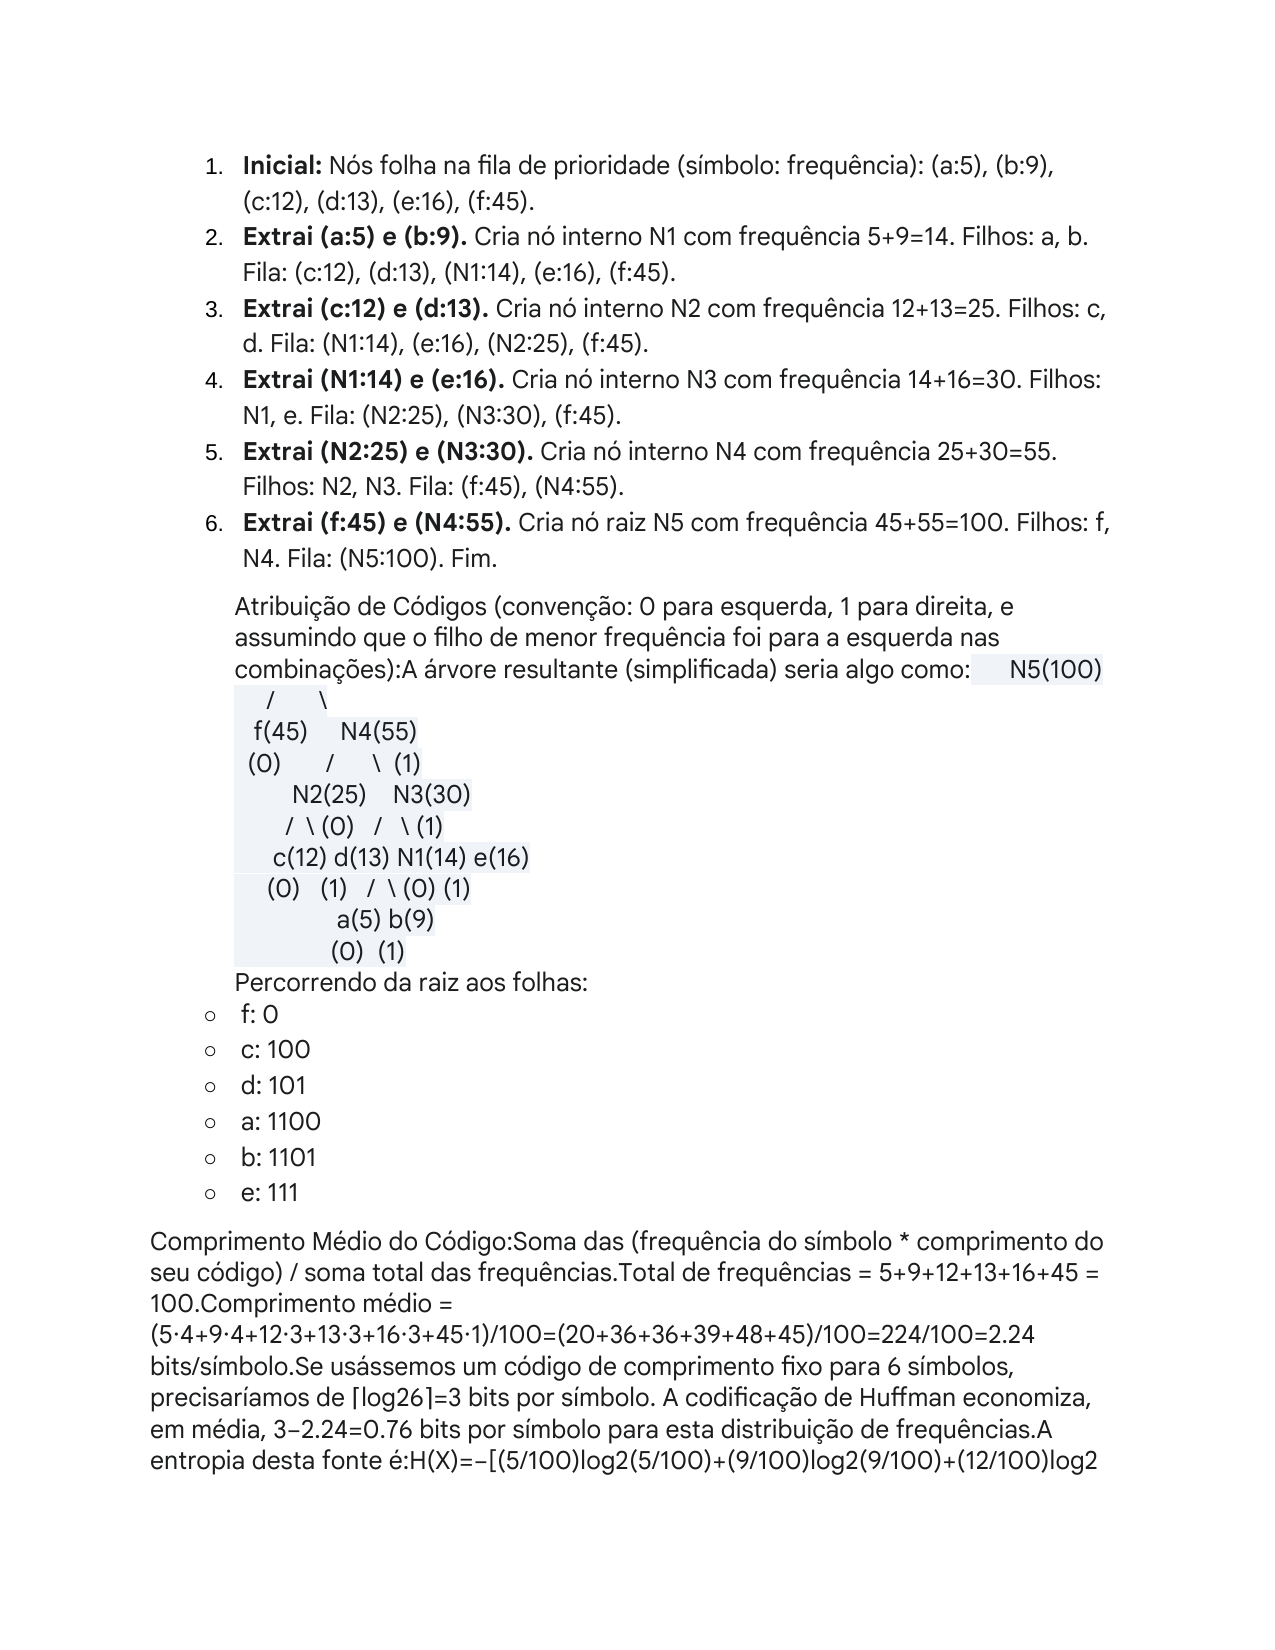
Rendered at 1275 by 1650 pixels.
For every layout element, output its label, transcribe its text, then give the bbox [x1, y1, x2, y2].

list a: 1100 [203, 1106, 1125, 1137]
list d: 101 [203, 1070, 1125, 1102]
list Extrai (N1:14) e (e:16). Cria nó interno N3 com frequência 14+16=30. Filhos: N1, e. Fila: (N2:25), (N3:30), (f:45). [205, 364, 1125, 431]
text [150, 1226, 1125, 1477]
list b: 1101 [203, 1142, 1125, 1173]
list Extrai (N2:25) e (N3:30). Cria nó interno N4 com frequência 25+30=55. Filhos: N2, N3. Fila: (f:45), (N4:55). [205, 436, 1125, 503]
list Extrai (c:12) e (d:13). Cria nó interno N2 com frequência 12+13=25. Filhos: c, d. Fila: (N1:14), (e:16), (N2:25), (f:45). [205, 293, 1125, 360]
text Atribuição de Códigos (convenção: 0 para esquerda, 1 para direita, e assumindo que o filho de menor frequência foi para a esquerda nas combinações):A árvore resultante (simplificada) seria algo como: N5(100) / \ f(45) N4(55) (0) / \ (1) N2(25) N3(30) / \ (0) / \ (1) c(12) d(13) N1(14) e(16) (0) (1) / \ (0) (1) a(5) b(9) (0) (1) Percorrendo da raiz aos folhas: [234, 591, 1125, 999]
list Extrai (f:45) e (N4:55). Cria nó raiz N5 com frequência 45+55=100. Filhos: f, N4. Fila: (N5:100). Fim. [205, 507, 1125, 574]
list c: 100 [203, 1034, 1125, 1066]
list f: 0 [203, 999, 1125, 1030]
list Inicial: Nós folha na fila de prioridade (símbolo: frequência): (a:5), (b:9), (c:12), (d:13), (e:16), (f:45). [205, 150, 1125, 217]
list Extrai (a:5) e (b:9). Cria nó interno N1 com frequência 5+9=14. Filhos: a, b. Fila: (c:12), (d:13), (N1:14), (e:16), (f:45). [205, 221, 1125, 288]
list e: 111 [203, 1177, 1125, 1209]
